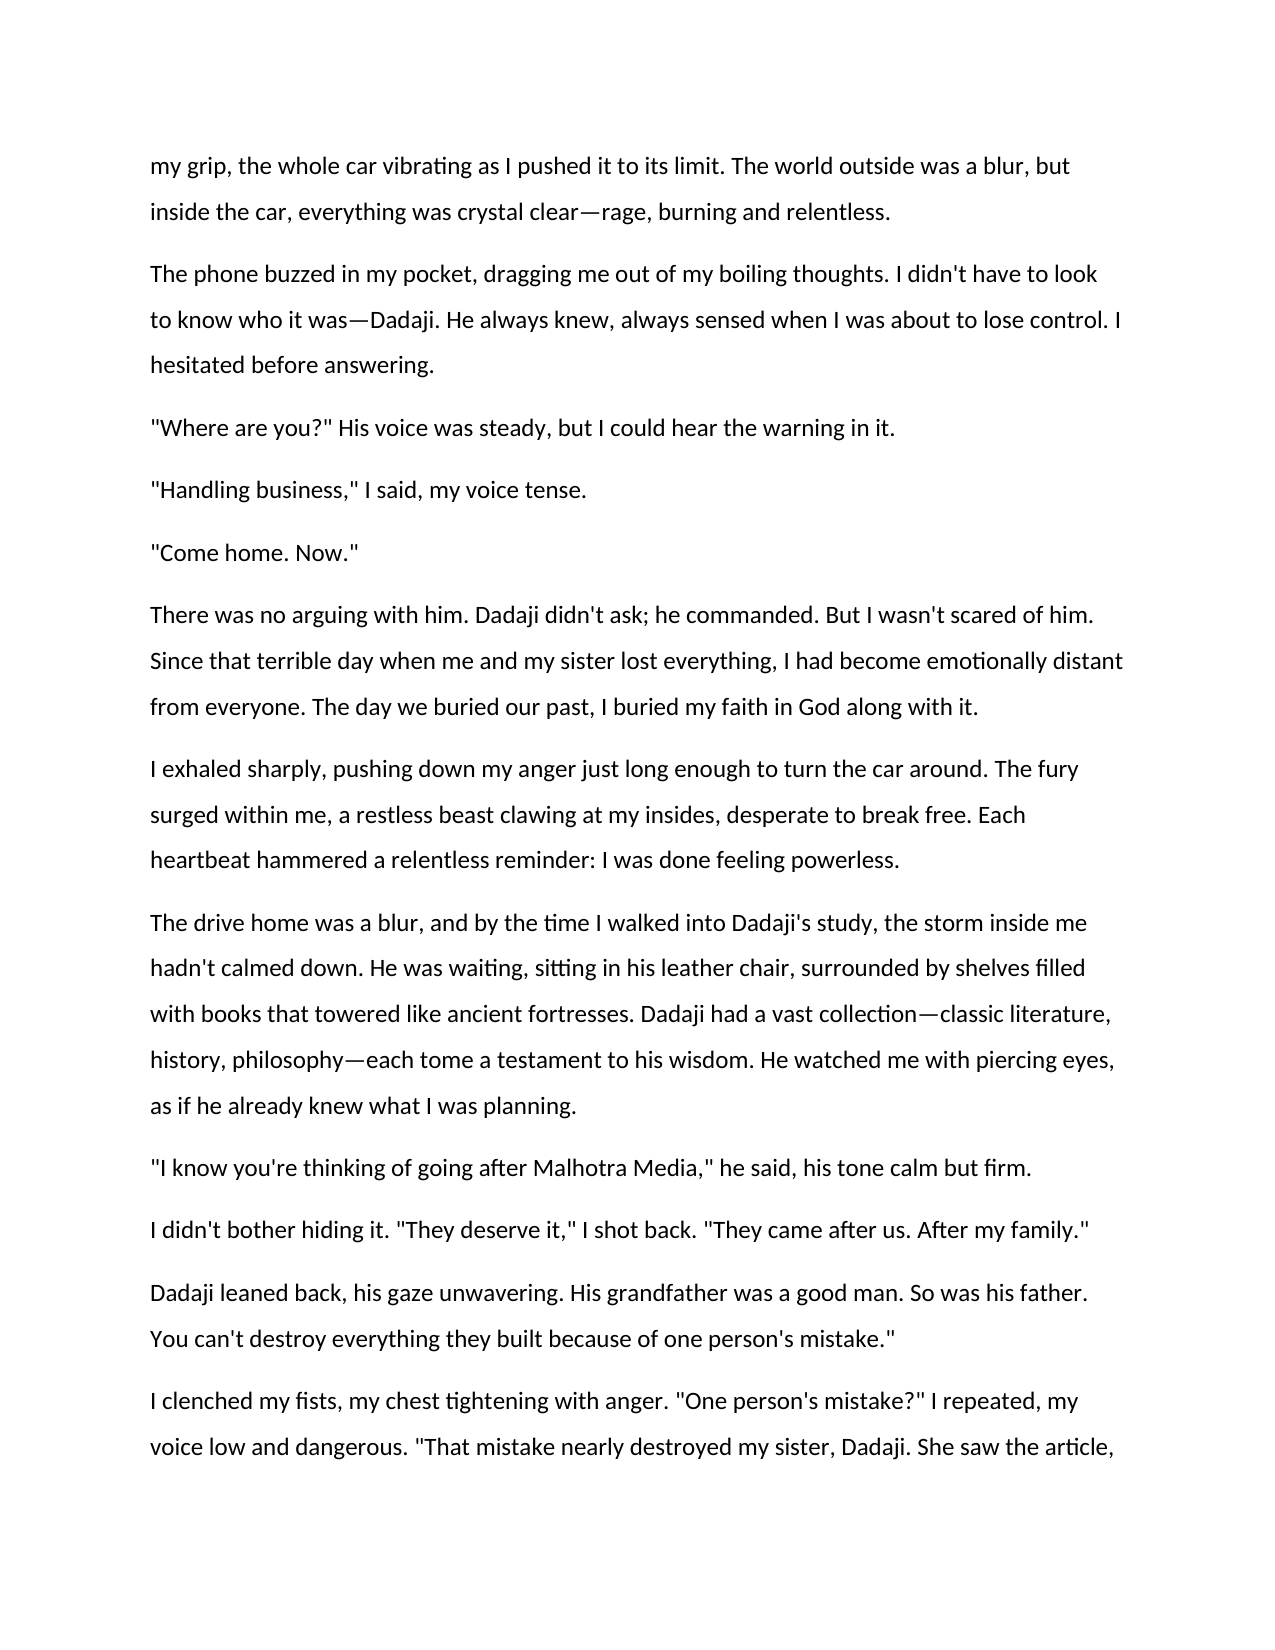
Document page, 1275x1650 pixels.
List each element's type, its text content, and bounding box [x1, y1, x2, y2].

text "I know you're thinking of going after Malhotra Media," he said, his tone calm but firm. [150, 1152, 1125, 1183]
text "Where are you?" His voice was steady, but I could hear the warning in it. [150, 412, 1125, 442]
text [150, 1385, 1125, 1461]
text "Come home. Now." [150, 537, 1125, 567]
text There was no arguing with him. Dadaji didn't ask; he commanded. But I wasn't scared of him. Since that terrible day when me and my sister lost everything, I had become emotionally distant from everyone. The day we buried our past, I buried my faith in God along with it. [150, 599, 1125, 721]
text The drive home was a blur, and by the time I walked into Dadaji's study, the storm inside me hadn't calmed down. He was waiting, sitting in his leather chair, surrounded by shelves filled with books that towered like ancient fortresses. Dadaji had a vast collection—classic literature, history, philosophy—each tome a testament to his wisdom. He watched me with piercing eyes, as if he already knew what I was planning. [150, 907, 1125, 1120]
text "Handling business," I said, my voice tense. [150, 474, 1125, 505]
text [150, 150, 1125, 226]
text The phone buzzed in my pocket, dragging me out of my boiling thoughts. I didn't have to look to know who it was—Dadaji. He always knew, always sensed when I was about to lose control. I hesitated before answering. [150, 258, 1125, 380]
text I exhaled sharply, pushing down my anger just long enough to turn the car around. The fury surged within me, a restless beast clawing at my insides, desperate to break free. Each heartbeat hammered a relentless reminder: I was done feeling powerless. [150, 753, 1125, 875]
text I didn't bother hiding it. "They deserve it," I shot back. "They came after us. After my family." [150, 1214, 1125, 1245]
text Dadaji leaned back, his gaze unwavering. His grandfather was a good man. So was his father. You can't destroy everything they built because of one person's mistake." [150, 1277, 1125, 1353]
